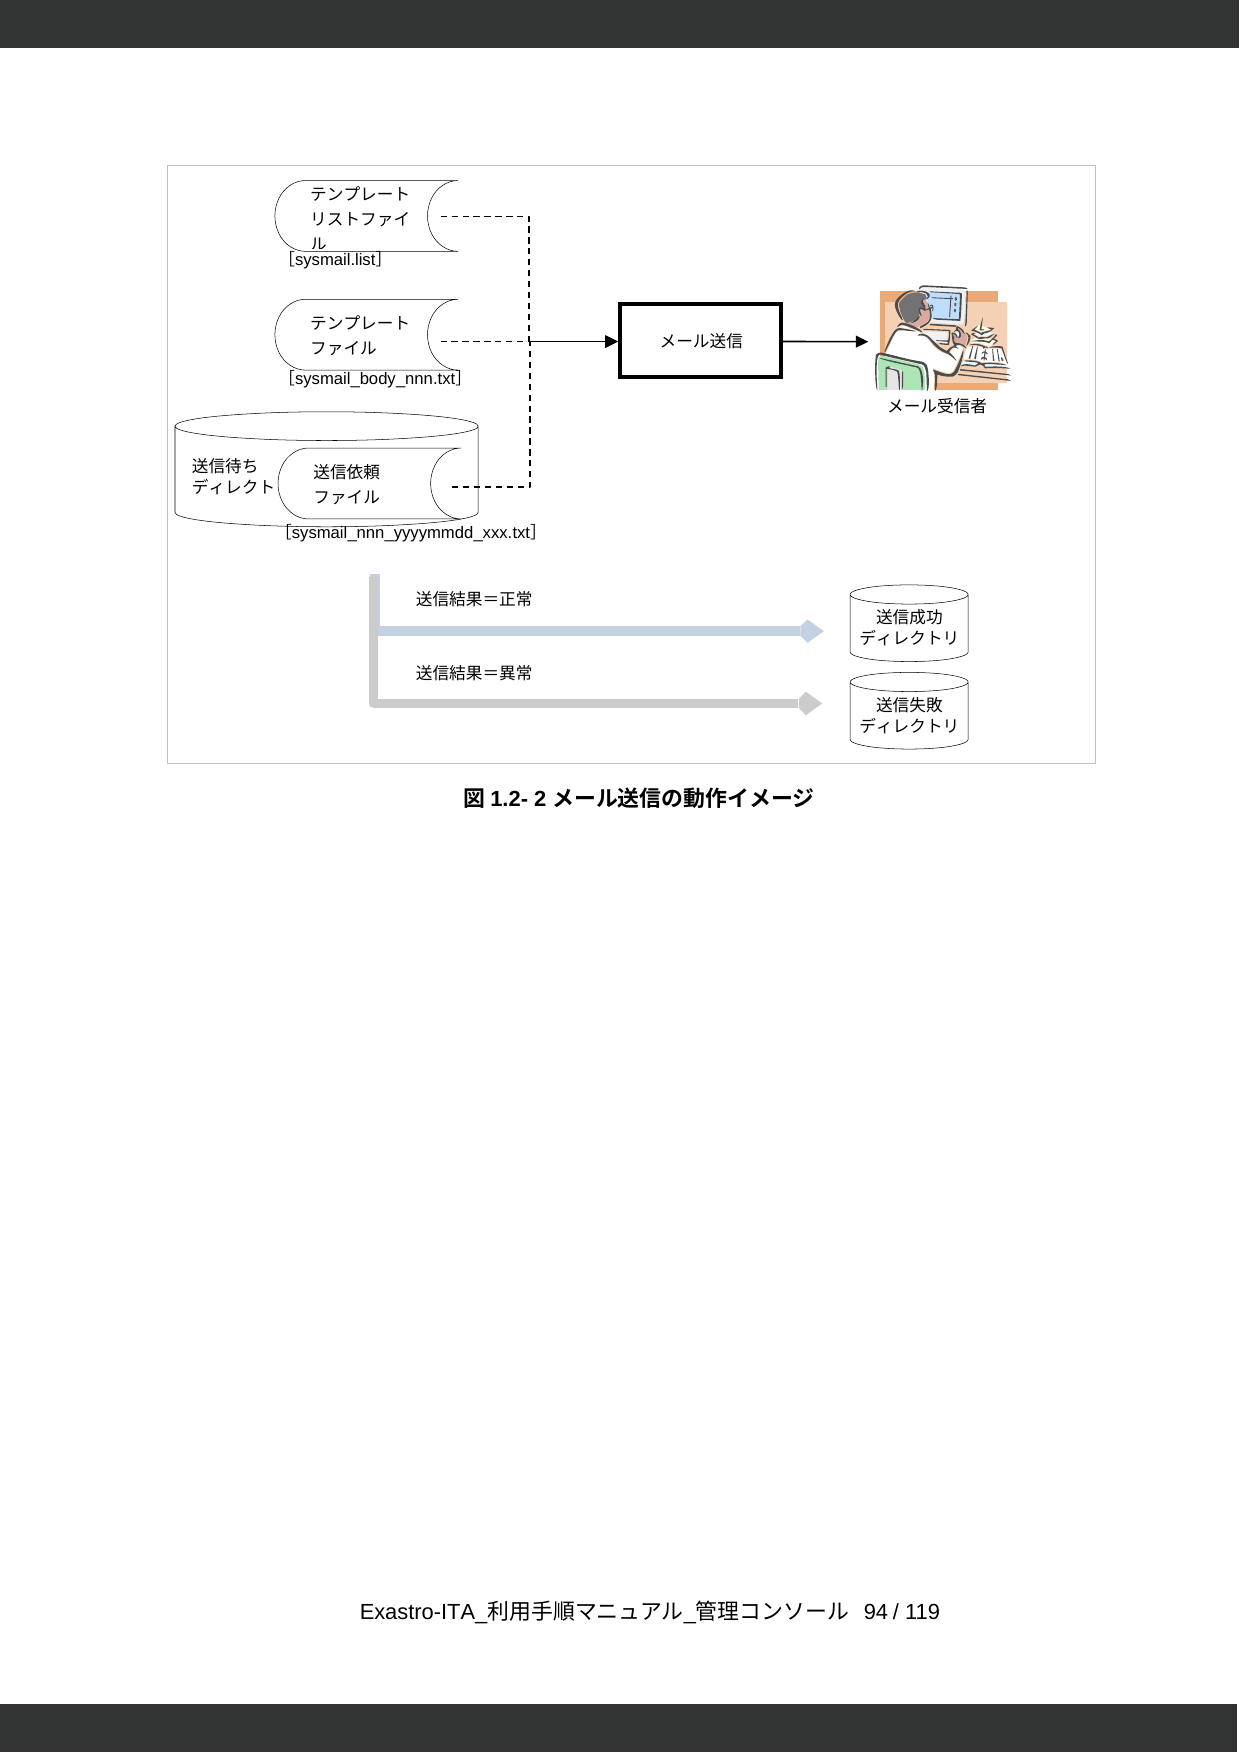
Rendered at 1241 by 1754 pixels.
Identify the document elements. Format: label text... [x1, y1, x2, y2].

picture [0, 1704, 1237, 1752]
text 図 1.2- 2 メール送信の動作イメージ [148, 767, 1130, 827]
picture [0, 0, 1239, 48]
